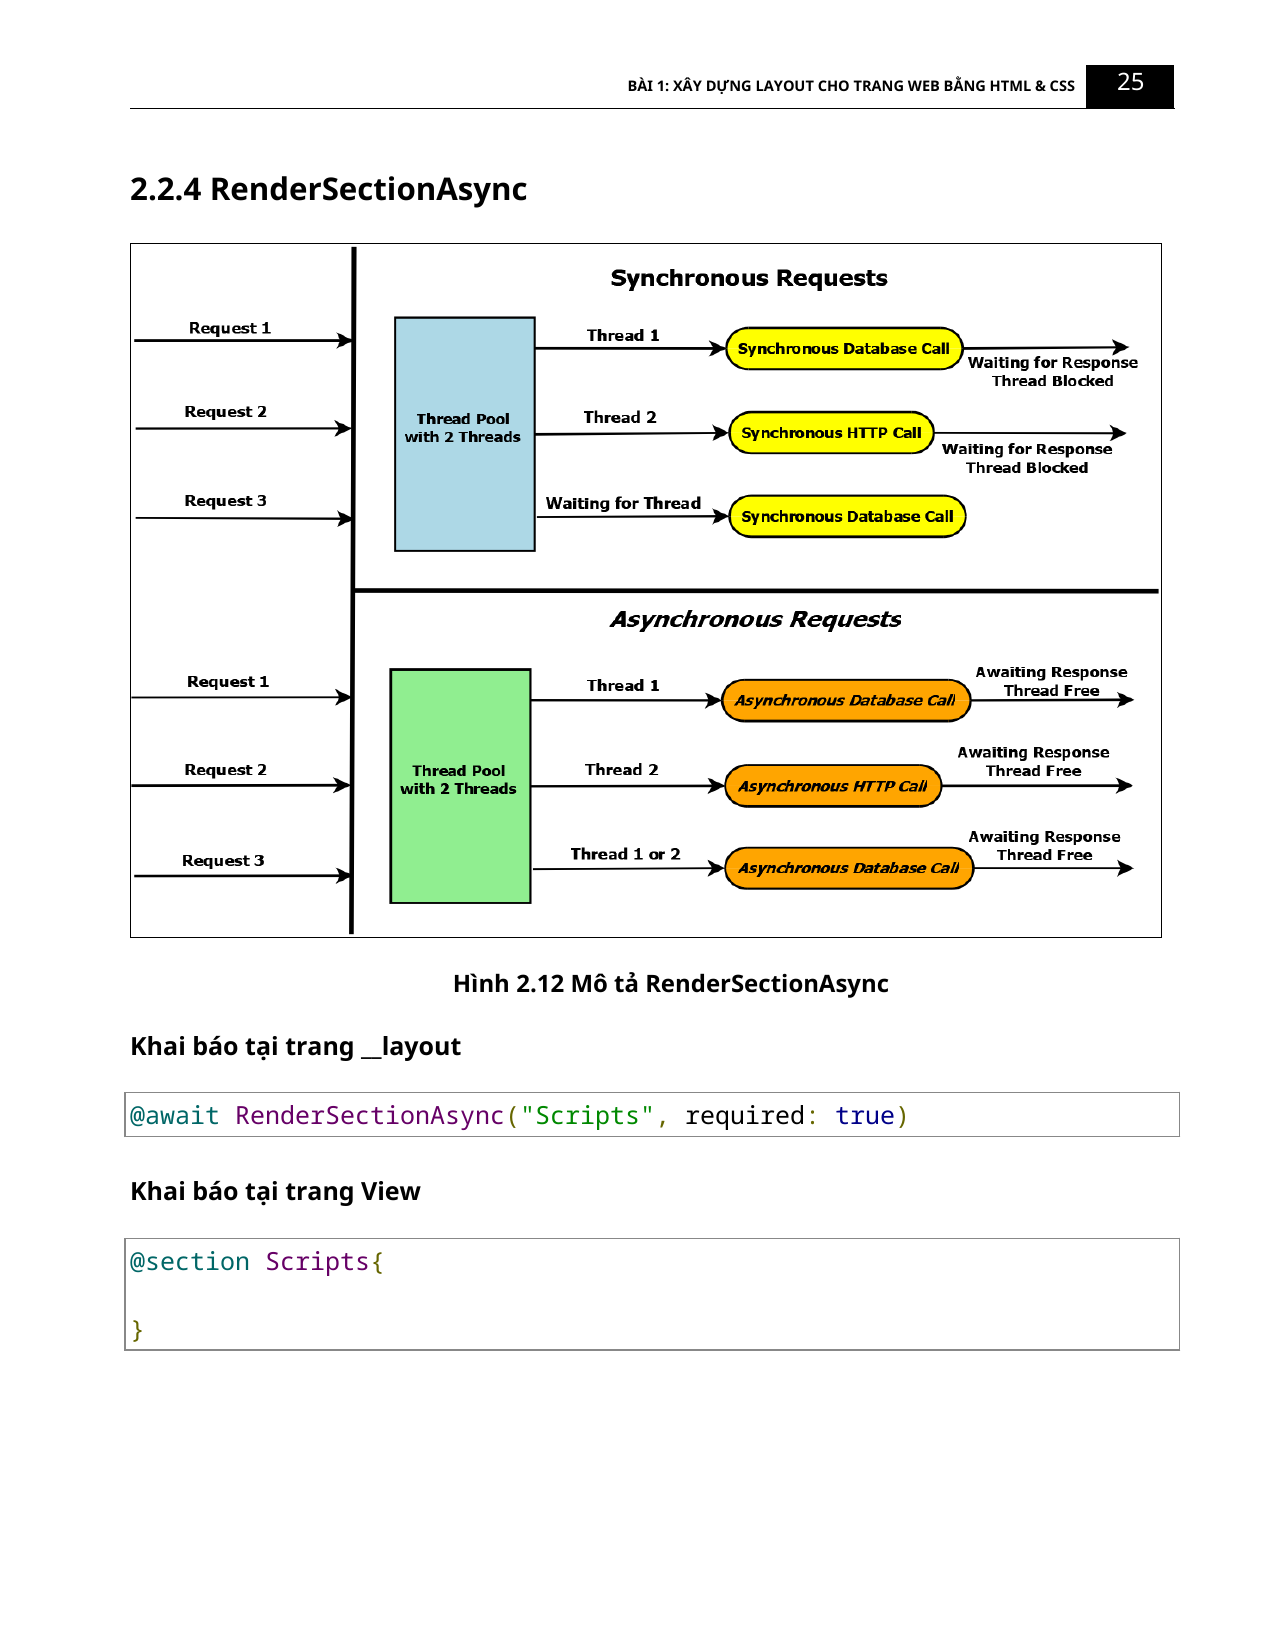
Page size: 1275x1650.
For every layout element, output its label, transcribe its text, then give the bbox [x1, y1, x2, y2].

picture [131, 244, 1161, 937]
text @await RenderSectionAsync("Scripts", required: true) [126, 1093, 1179, 1136]
text Khai báo tại trang __layout [130, 1028, 1174, 1062]
text Khai báo tại trang View [130, 1174, 1174, 1208]
subtitle RenderSectionAsync [130, 167, 1174, 209]
text } [126, 1306, 1179, 1349]
text @section Scripts{ [126, 1239, 1179, 1277]
